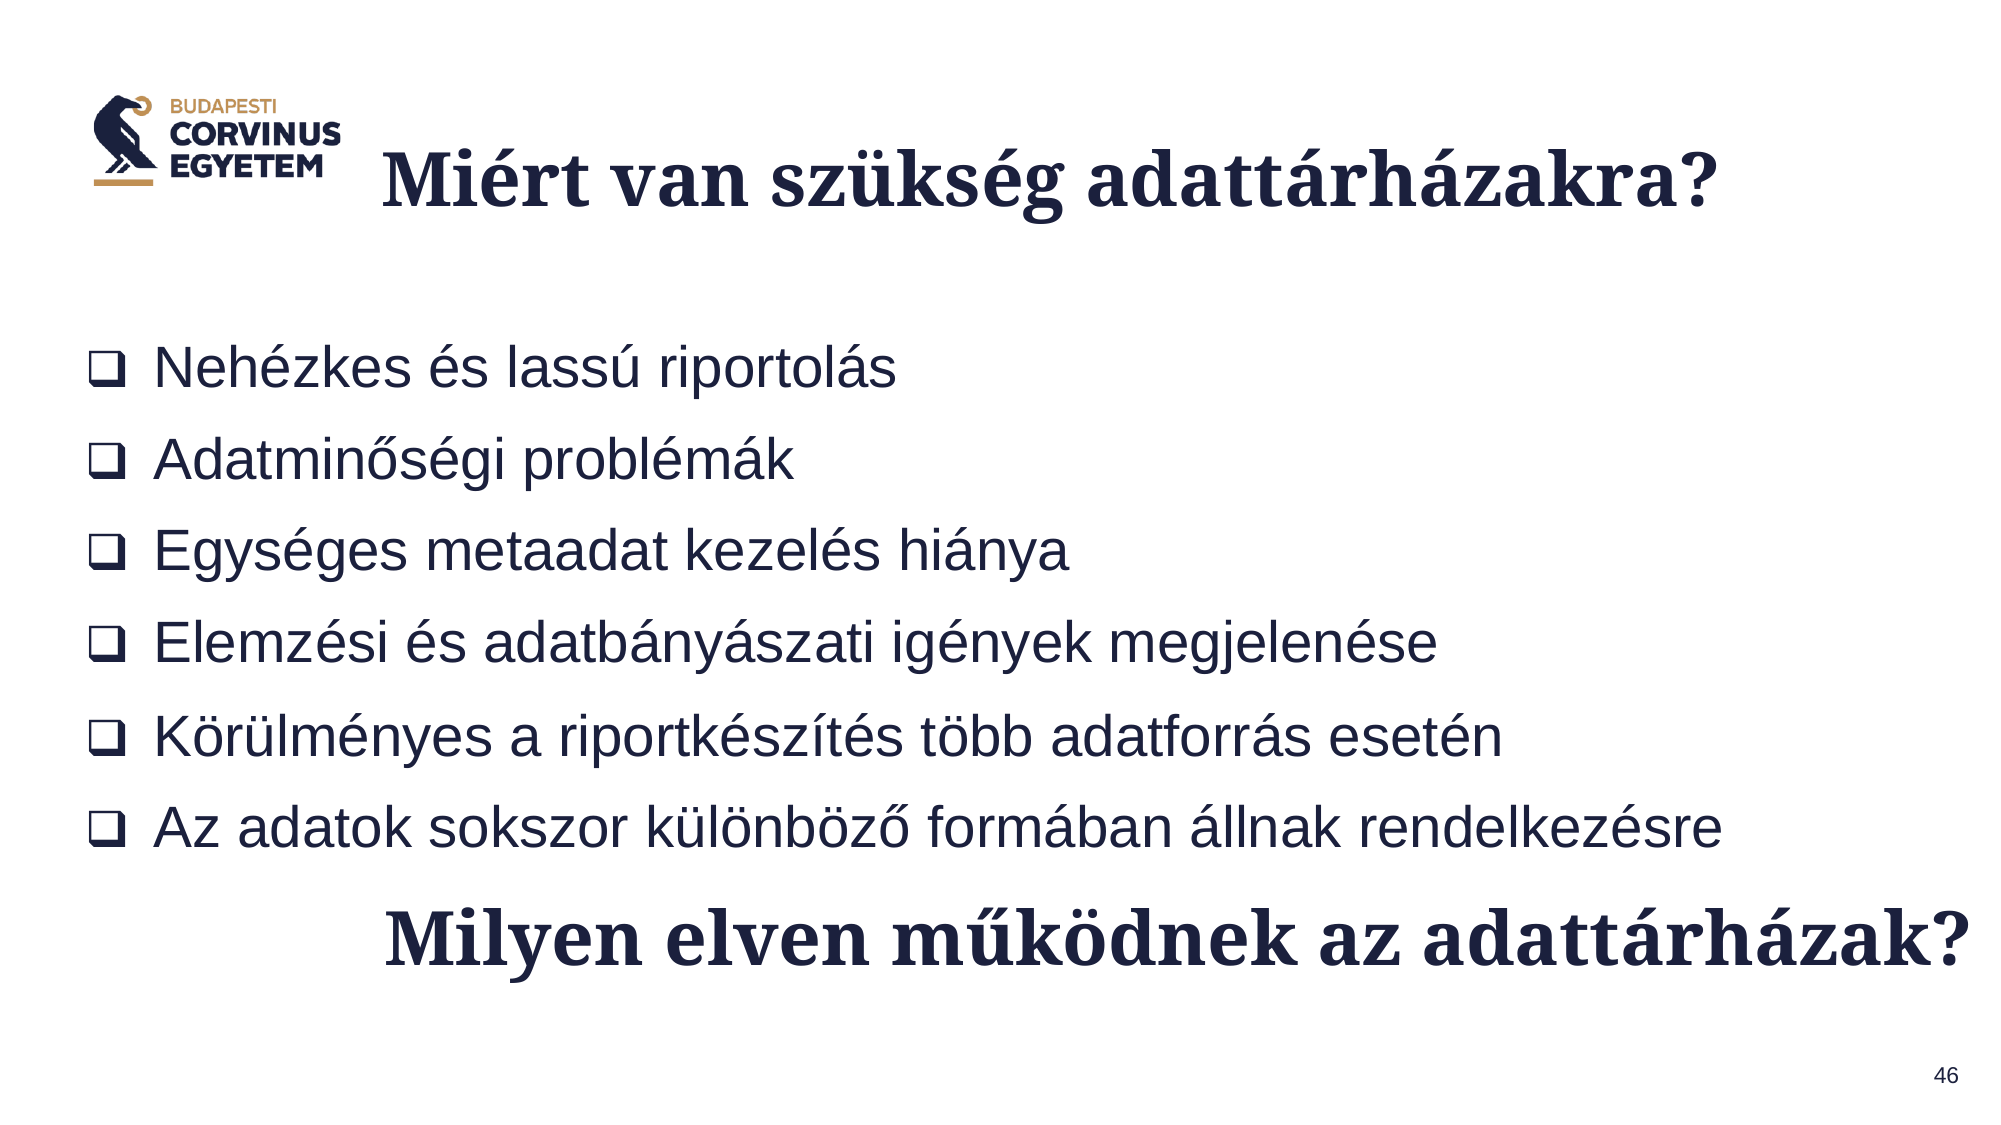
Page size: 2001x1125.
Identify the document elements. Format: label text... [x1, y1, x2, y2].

text Miért van szükség adattárházakra? [84, 126, 1722, 228]
list Körülményes a riportkészítés több adatforrás esetén [84, 702, 1950, 769]
list Nehézkes és lassú riportolás [84, 333, 1950, 400]
list Az adatok sokszor különböző formában állnak rendelkezésre [84, 793, 1950, 860]
list Adatminőségi problémák [84, 424, 1950, 491]
list Elemzési és adatbányászati igények megjelenése [84, 607, 1950, 674]
text Milyen elven működnek az adattárházak? [84, 885, 1974, 987]
picture [93, 95, 341, 126]
list Egységes metaadat kezelés hiánya [84, 516, 1950, 583]
